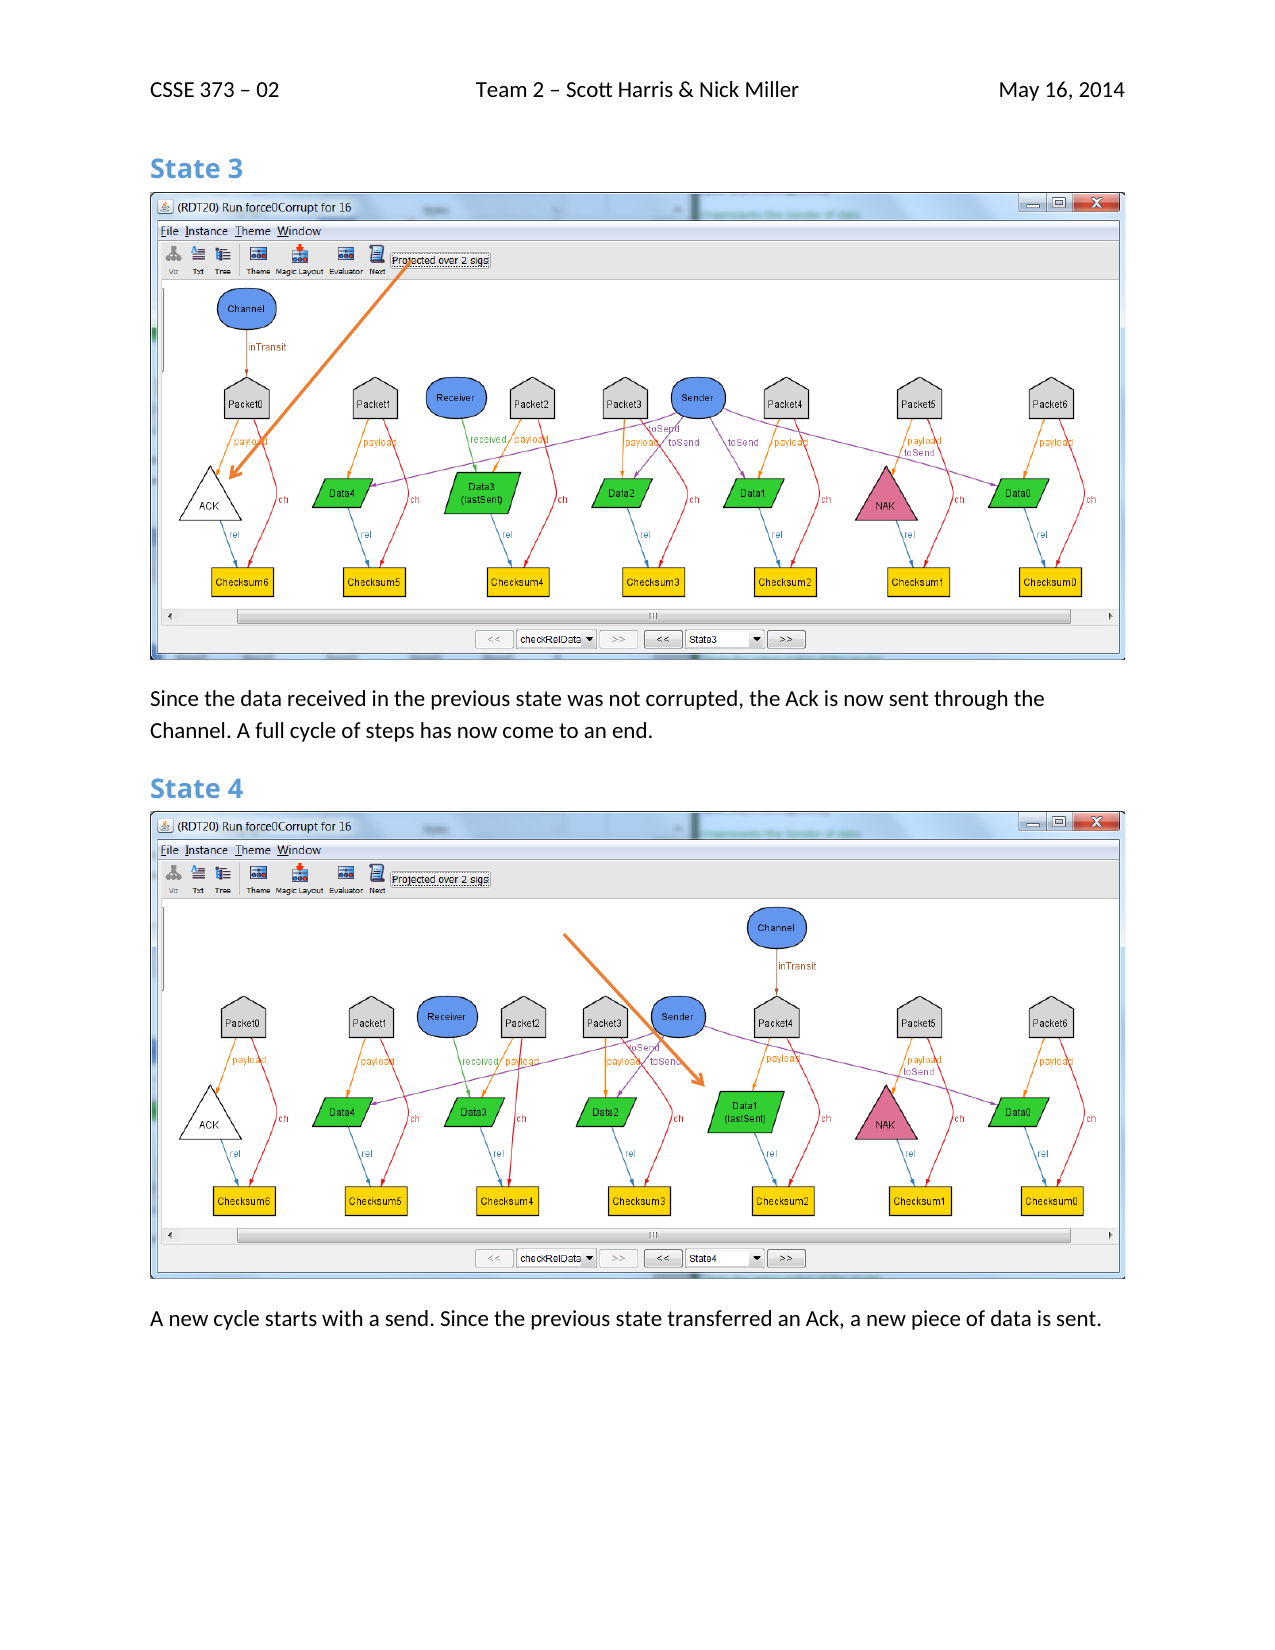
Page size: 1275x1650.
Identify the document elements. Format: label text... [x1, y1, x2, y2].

text Since the data received in the previous state was not corrupted, the Ack is now sent through the Channel. A full cycle of steps has now come to an end. [150, 684, 1125, 744]
picture [150, 811, 1125, 1279]
subtitle State 4 [150, 769, 1125, 806]
picture [150, 192, 1125, 660]
subtitle State 3 [150, 150, 1125, 187]
text A new cycle starts with a send. Since the previous state transferred an Ack, a new piece of data is sent. [150, 1304, 1125, 1332]
